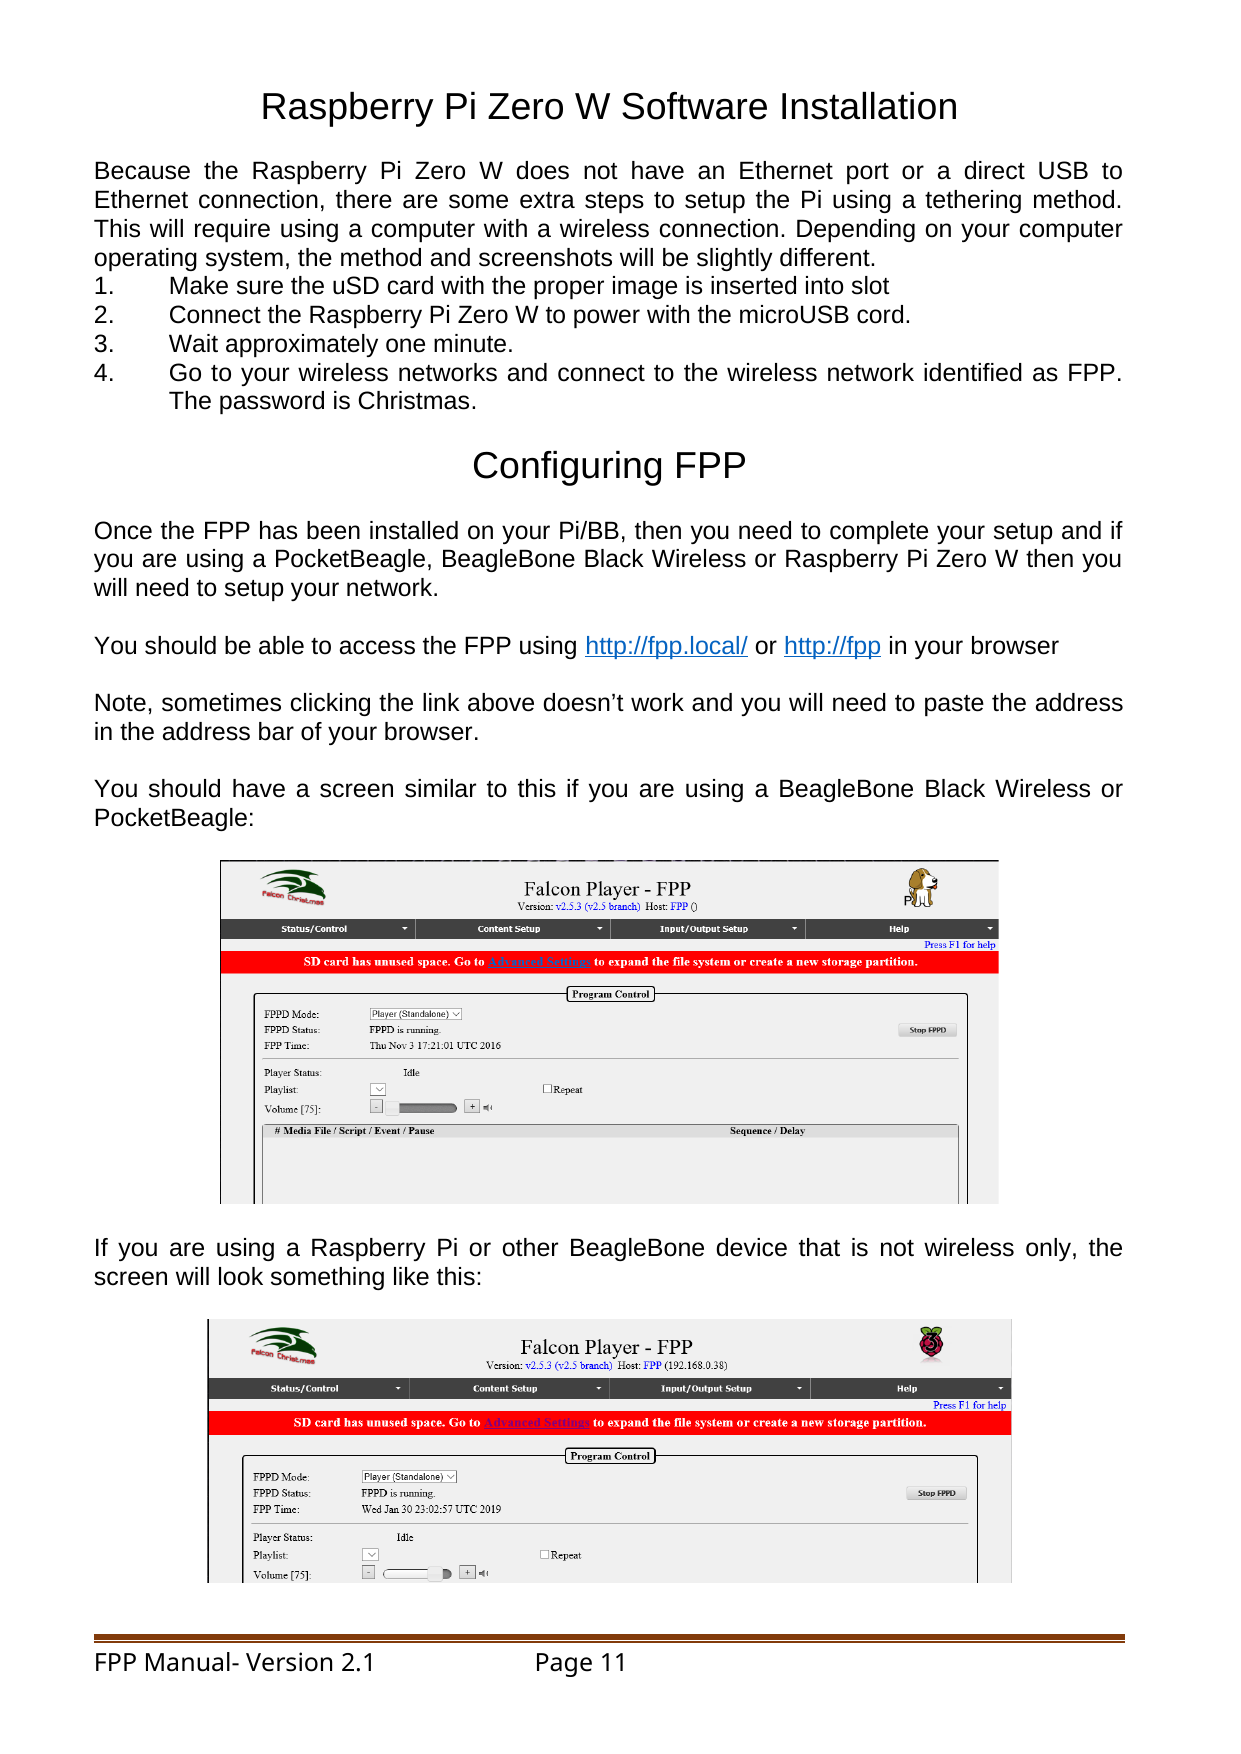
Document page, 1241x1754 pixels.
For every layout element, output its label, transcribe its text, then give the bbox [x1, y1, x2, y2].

text Because the Raspberry Pi Zero W does not have an Ethernet port or a direct USB to Ethernet connection, there are some extra steps to setup the Pi using a tethering method. This will require using a computer with a wireless connection. Depending on your computer operating system, the method and screenshots will be slightly different. [94, 156, 1125, 271]
list Wait approximately one minute. [94, 329, 1125, 357]
list Make sure the uSD card with the proper image is inserted into slot [94, 271, 1125, 300]
text If you are using a Raspberry Pi or other BeagleBone device that is not wireless only, the screen will look something like this: [94, 1233, 1125, 1290]
picture [220, 860, 999, 1204]
subtitle Configuring FPP [94, 444, 1125, 487]
picture [207, 1319, 1012, 1583]
list Connect the Raspberry Pi Zero W to power with the microUSB cord. [94, 300, 1125, 329]
text You should have a screen similar to this if you are using a BeagleBone Black Wireless or PocketBeagle: [94, 774, 1125, 832]
text Once the FPP has been installed on your Pi/BB, then you need to complete your setup and if you are using a PocketBeagle, BeagleBone Black Wireless or Raspberry Pi Zero W then you will need to setup your network. [94, 516, 1125, 602]
text Note, sometimes clicking the link above doesn’t work and you will need to paste the address in the address bar of your browser. [94, 688, 1125, 746]
text You should be able to access the FPP using http://fpp.local/ or http://fpp in your browser [94, 631, 1125, 659]
list Go to your wireless networks and connect to the wireless network identified as FPP. The password is Christmas. [94, 357, 1125, 415]
subtitle Raspberry Pi Zero W Software Installation [94, 84, 1125, 127]
